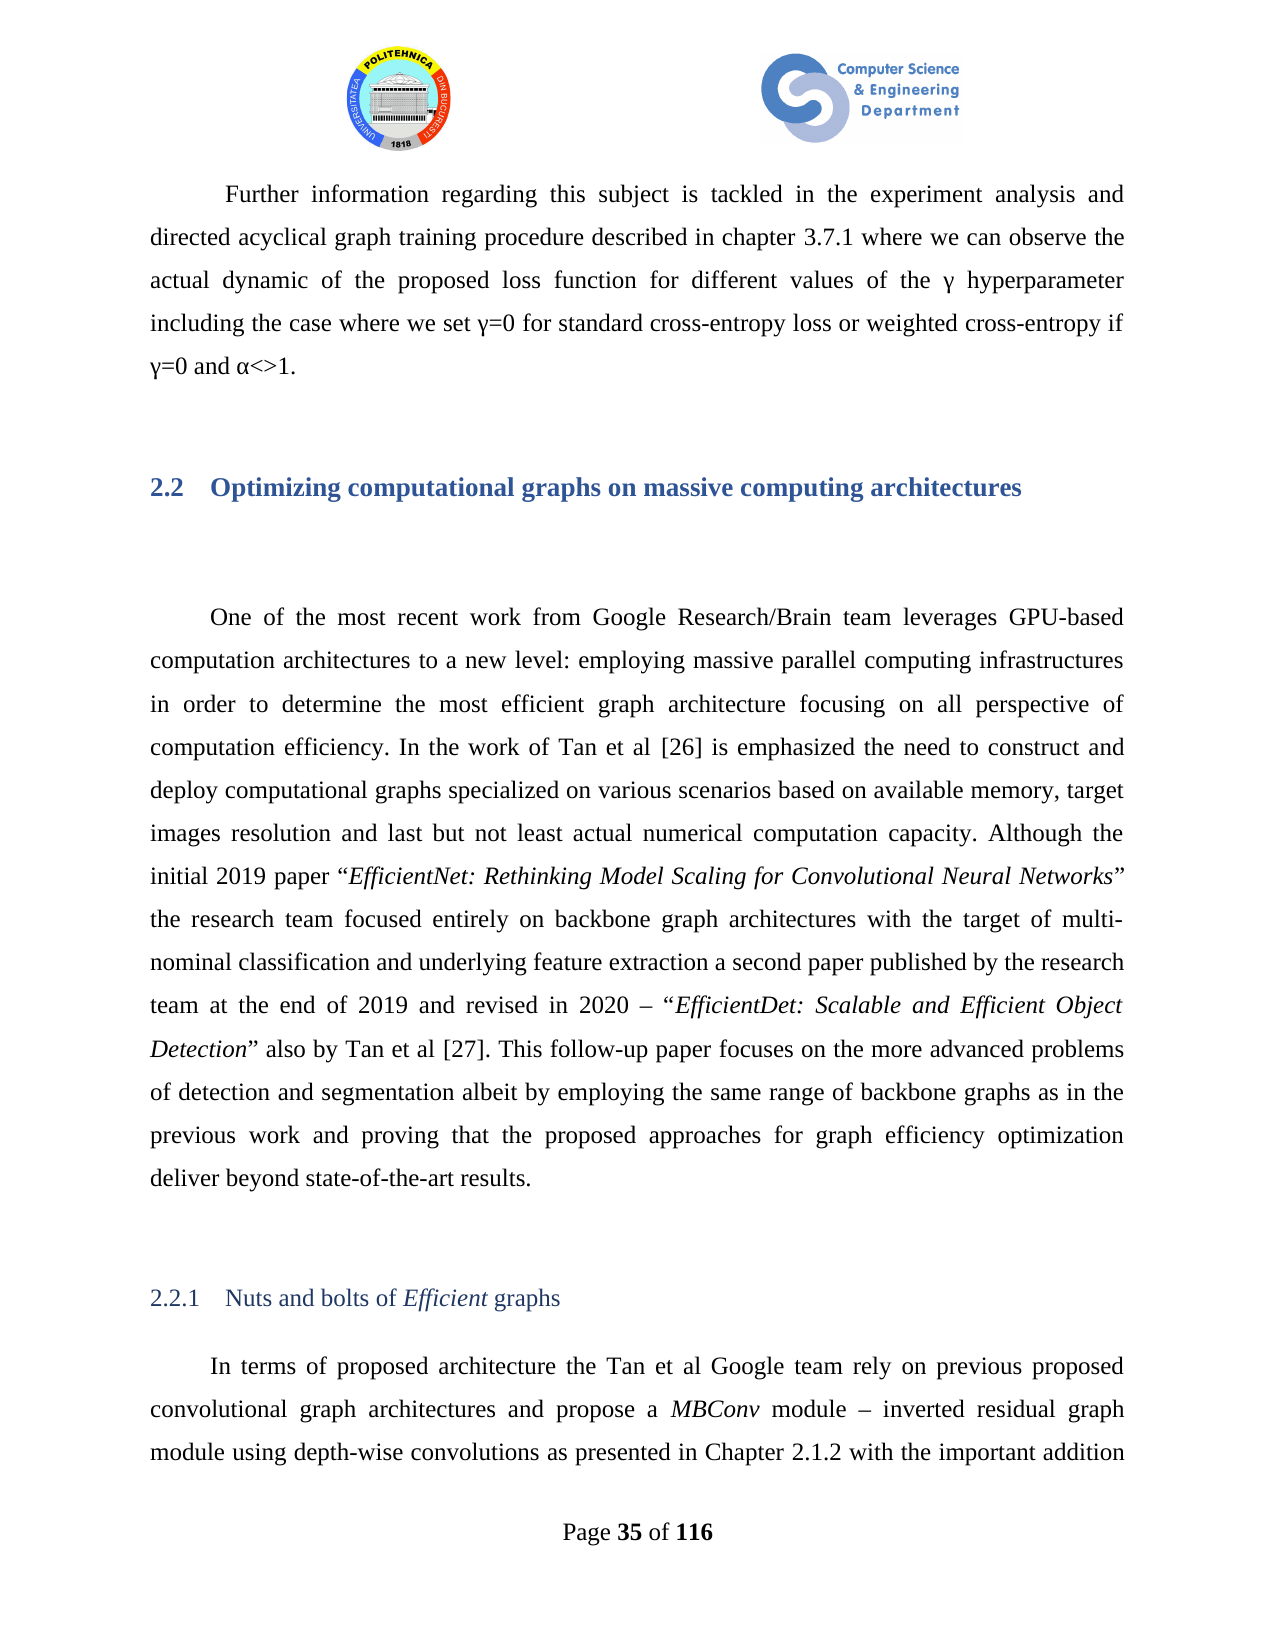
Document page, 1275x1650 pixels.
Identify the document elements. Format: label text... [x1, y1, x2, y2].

subtitle Optimizing computational graphs on massive computing architectures [150, 471, 1125, 502]
picture [346, 46, 451, 151]
text Further information regarding this subject is tackled in the experiment analysis and directed acyclical graph training procedure described in chapter 3.7.1 where we can observe the actual dynamic of the proposed loss function for different values of the γ hyperparameter including the case where we set γ=0 for standard cross-entropy loss or weighted cross-entropy if γ=0 and α<>1. [150, 179, 1125, 380]
subtitle Nuts and bolts of Efficient graphs [150, 1283, 1125, 1311]
picture [760, 53, 963, 144]
text One of the most recent work from Google Research/Brain team leverages GPU-based computation architectures to a new level: employing massive parallel computing infrastructures in order to determine the most efficient graph architecture focusing on all perspective of computation efficiency. In the work of Tan et al is emphasized the need to construct and deploy computational graphs specialized on various scenarios based on available memory, target images resolution and last but not least actual numerical computation capacity. Although the initial 2019 paper “EfficientNet: Rethinking Model Scaling for Convolutional Neural Networks” the research team focused entirely on backbone graph architectures with the target of multi-nominal classification and underlying feature extraction a second paper published by the research team at the end of 2019 and revised in 2020 – “EfficientDet: Scalable and Efficient Object Detection” also by Tan et al . This follow-up paper focuses on the more advanced problems of detection and segmentation albeit by employing the same range of backbone graphs as in the previous work and proving that the proposed approaches for graph efficiency optimization deliver beyond state-of-the-art results. [150, 602, 1125, 1192]
